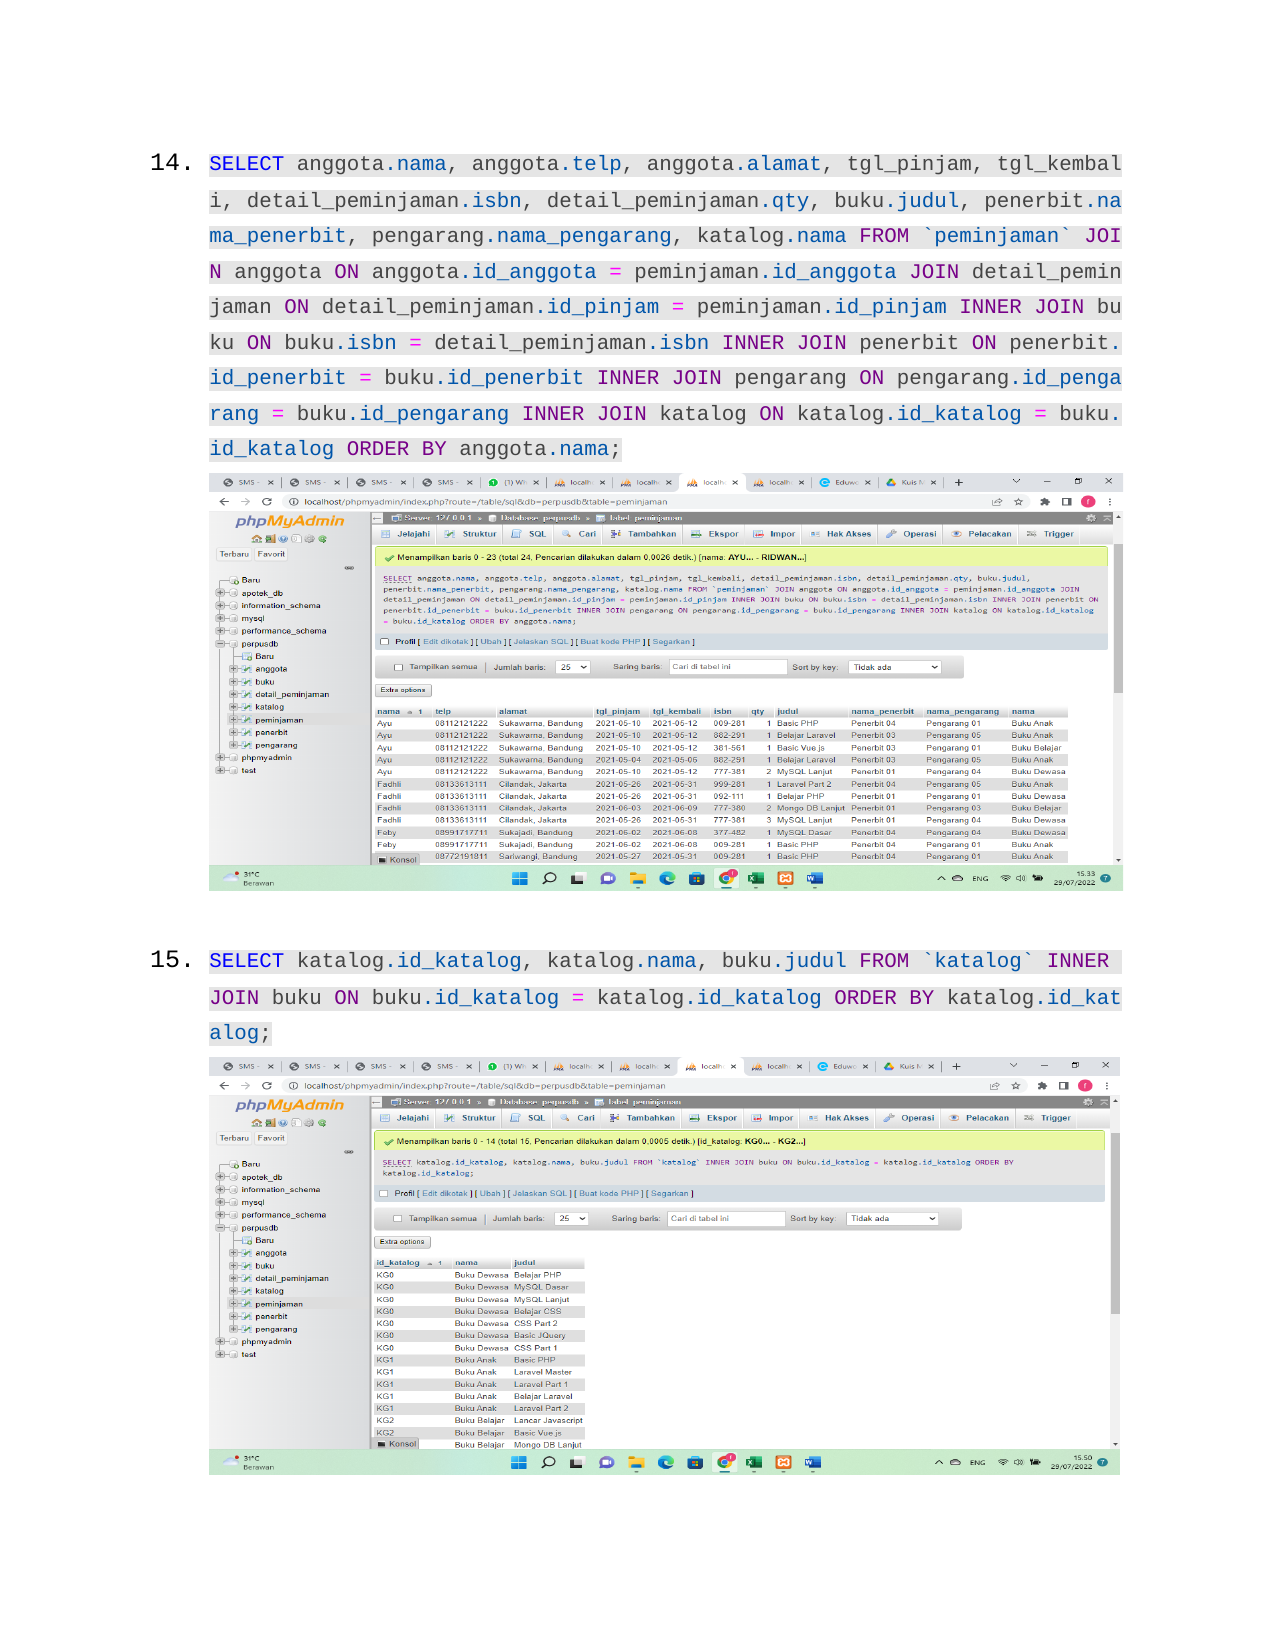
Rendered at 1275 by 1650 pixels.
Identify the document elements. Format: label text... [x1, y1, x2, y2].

picture [209, 473, 1124, 891]
picture [209, 1057, 1120, 1475]
list SELECT katalog.id_katalog, katalog.nama, buku.judul FROM `katalog` INNER JOIN buku ON buku.id_katalog = katalog.id_katalog ORDER BY katalog.id_katalog; [150, 947, 1125, 1046]
list SELECT anggota.nama, anggota.telp, anggota.alamat, tgl_pinjam, tgl_kembali, detail_peminjaman.isbn, detail_peminjaman.qty, buku.judul, penerbit.nama_penerbit, pengarang.nama_pengarang, katalog.nama FROM `peminjaman` JOIN anggota ON anggota.id_anggota = peminjaman.id_anggota JOIN detail_peminjaman ON detail_peminjaman.id_pinjam = peminjaman.id_pinjam INNER JOIN buku ON buku.isbn = detail_peminjaman.isbn INNER JOIN penerbit ON penerbit.id_penerbit = buku.id_penerbit INNER JOIN pengarang ON pengarang.id_pengarang = buku.id_pengarang INNER JOIN katalog ON katalog.id_katalog = buku.id_katalog ORDER BY anggota.nama; [150, 150, 1125, 462]
